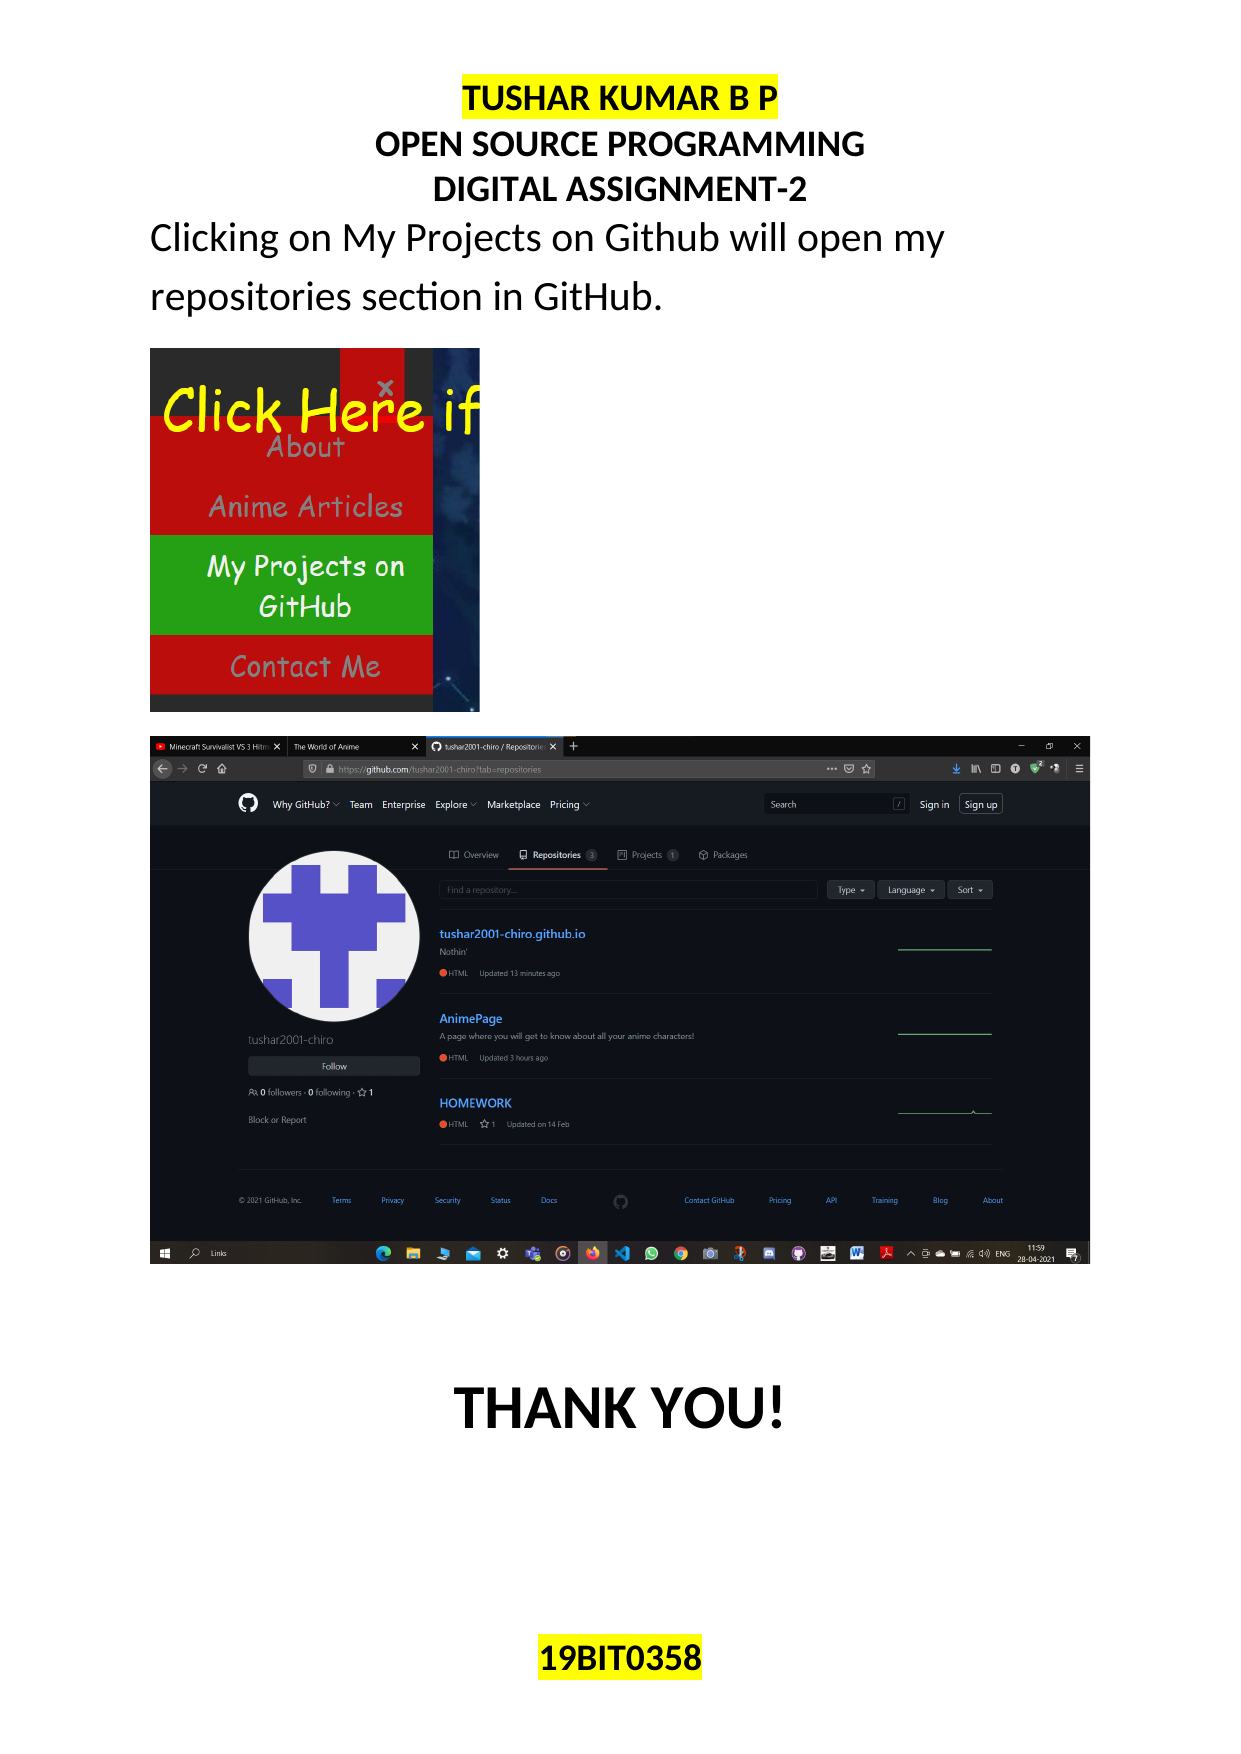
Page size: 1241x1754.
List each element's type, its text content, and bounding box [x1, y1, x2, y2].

text Clicking on My Projects on Github will open my repositories section in GitHub. [150, 211, 1090, 321]
picture [150, 348, 480, 712]
text THANK YOU! [150, 1368, 1090, 1444]
picture [150, 736, 1091, 1264]
